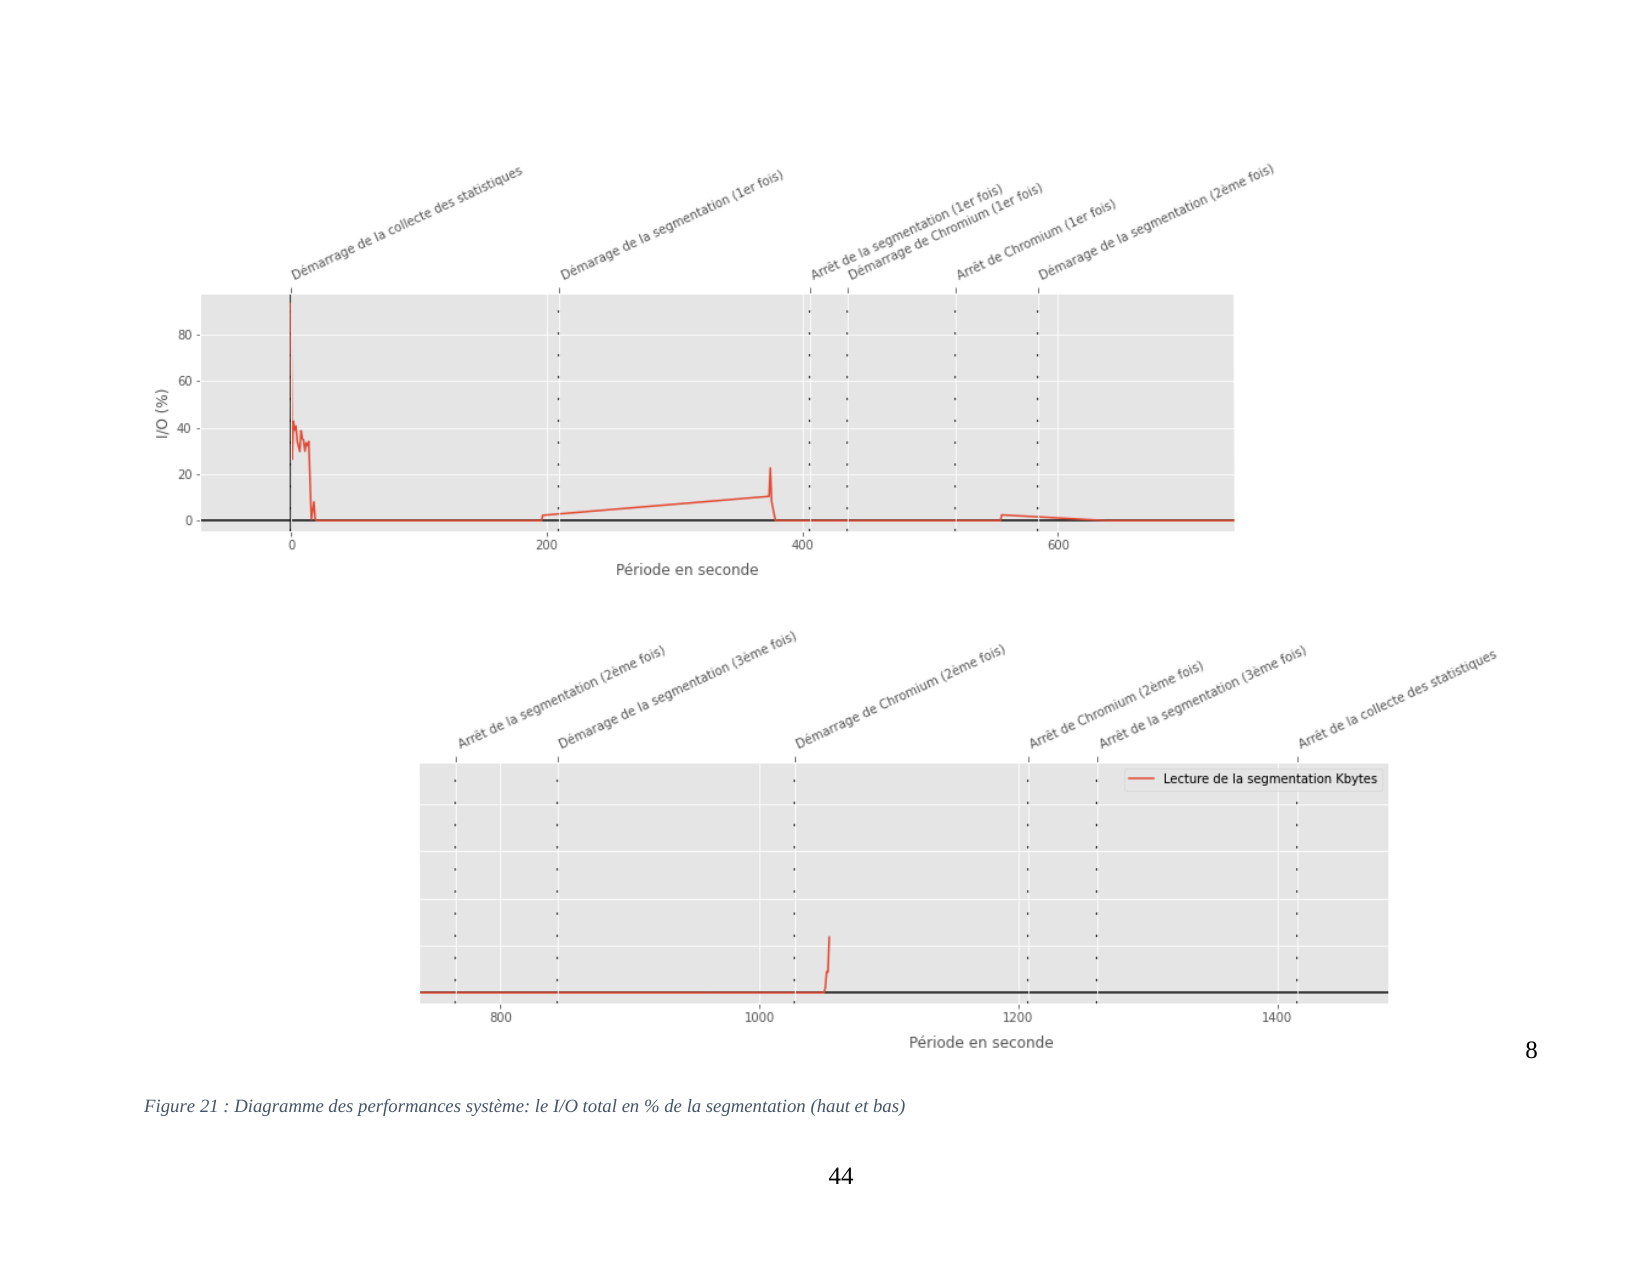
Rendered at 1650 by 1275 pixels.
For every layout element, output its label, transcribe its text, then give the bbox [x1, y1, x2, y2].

picture [419, 617, 1525, 1059]
picture [143, 150, 1453, 586]
text Figure 21 : Diagramme des performances système: le I/O total en % de la segmentation (haut et bas) [144, 1095, 1537, 1117]
